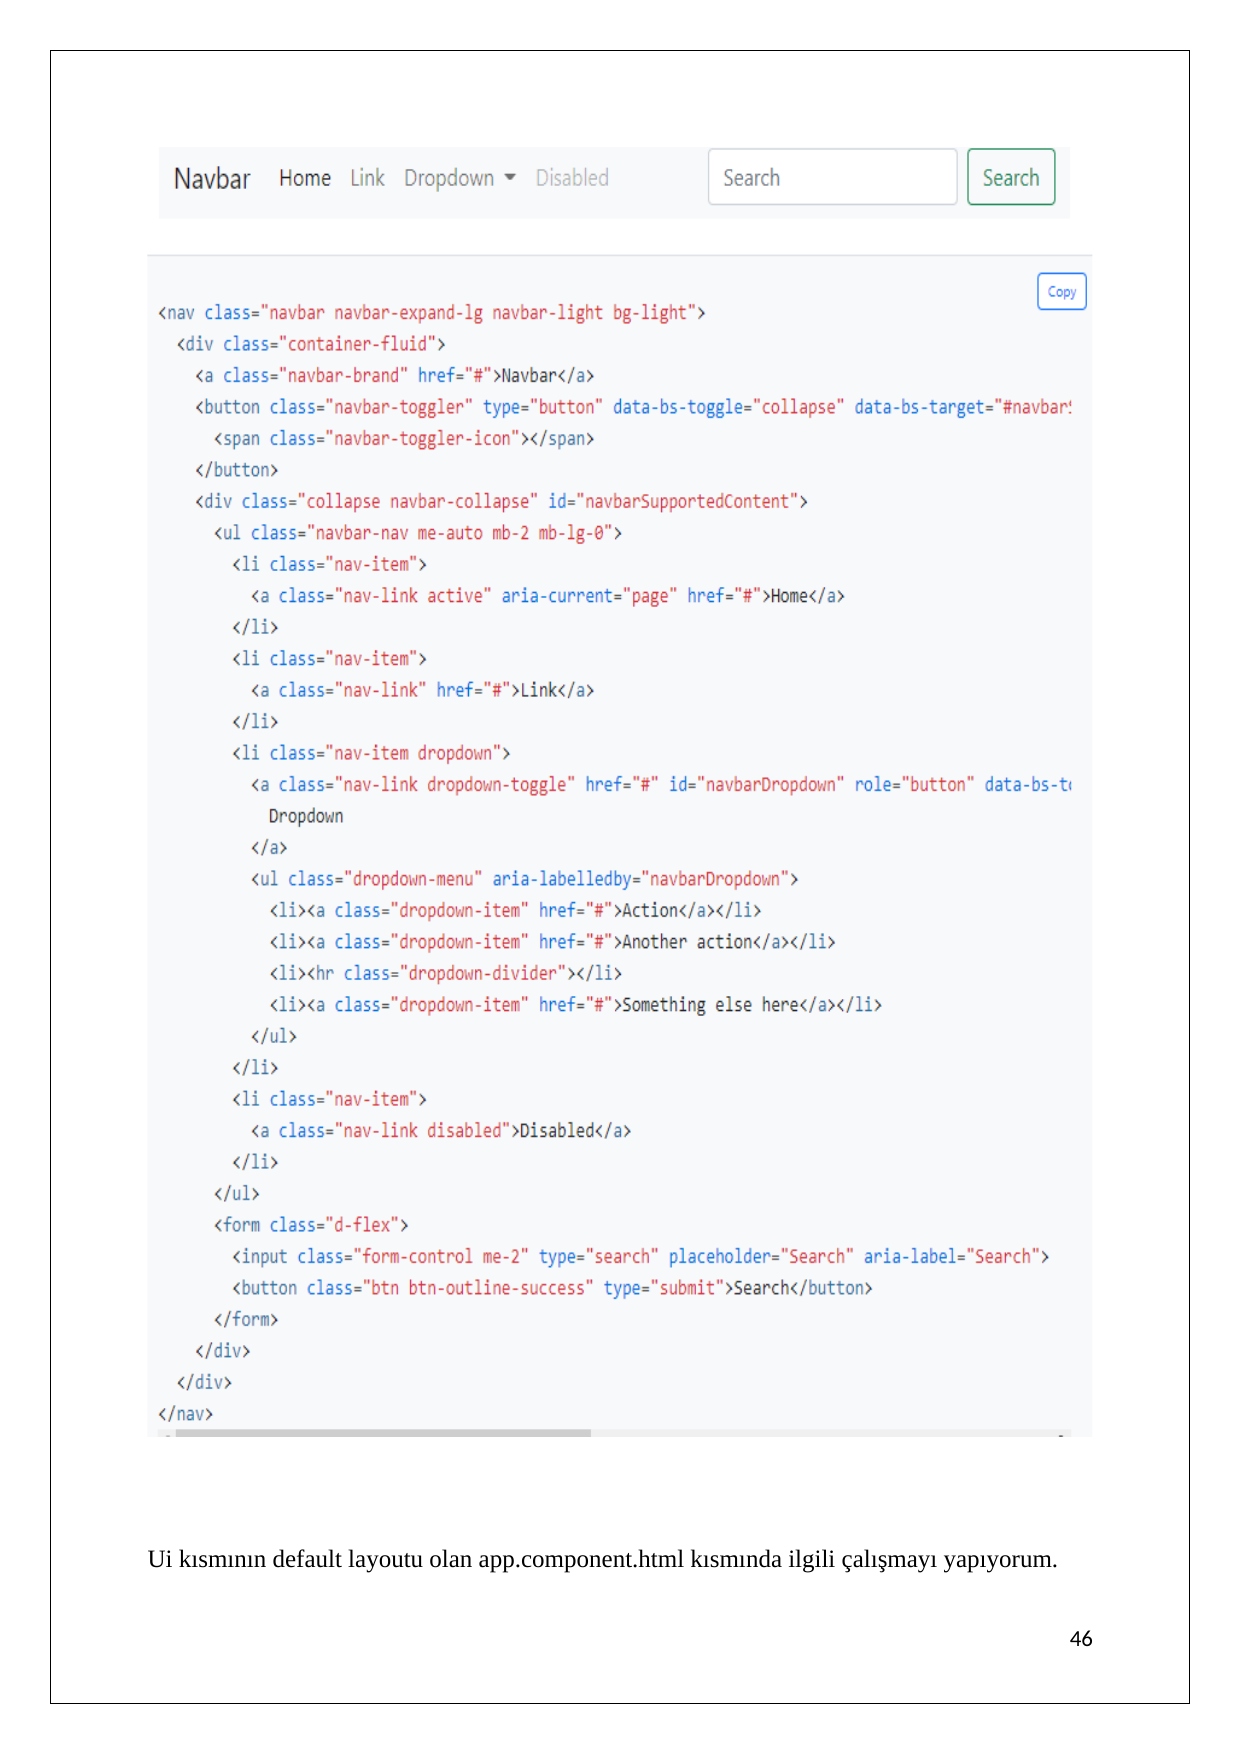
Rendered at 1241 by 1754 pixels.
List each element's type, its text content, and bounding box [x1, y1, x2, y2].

text Ui kısmının default layoutu olan app.component.html kısmında ilgili çalışmayı yapıyorum. [147, 1544, 1093, 1573]
picture [147, 147, 1093, 1437]
